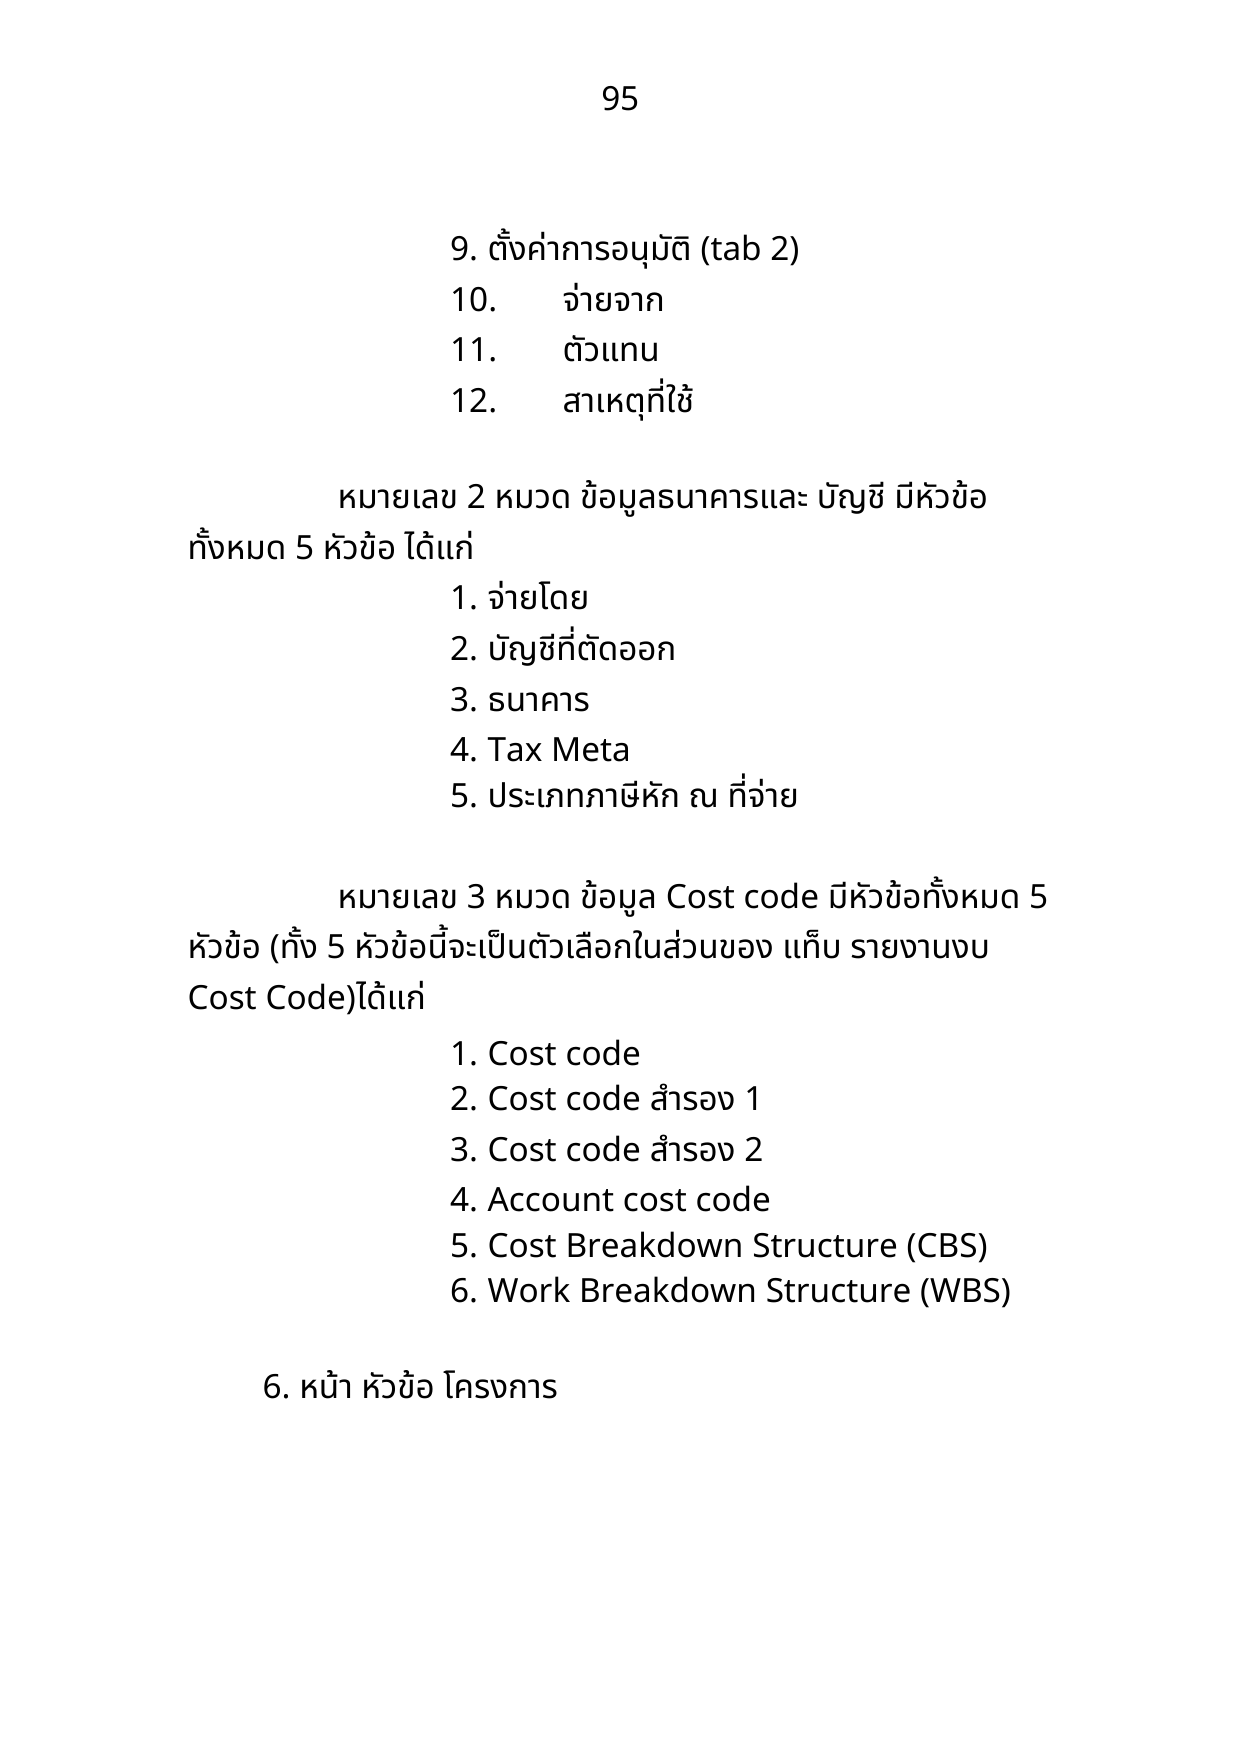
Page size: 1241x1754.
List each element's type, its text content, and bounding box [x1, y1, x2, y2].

list สาเหตุที่ใช้ [450, 377, 1053, 427]
text หมายเลข 3 หมวด ข้อมูล Cost code มีหัวข้อทั้งหมด 5 หัวข้อ (ทั้ง 5 หัวข้อนี้จะเป็นตัวเลือกในส่วนของ แท็บ รายงานงบ Cost Code)ได้แก่ [187, 872, 1053, 1024]
list Cost code สำรอง 1 [450, 1075, 1053, 1125]
list Cost code [450, 1029, 1053, 1075]
list ประเภทภาษีหัก ณ ที่จ่าย [450, 771, 1053, 822]
list Cost code สำรอง 2 [450, 1125, 1053, 1176]
list บัญชีที่ตัดออก [450, 625, 1053, 675]
text หมายเลข 2 หมวด ข้อมูลธนาคารและ บัญชี มีหัวข้อทั้งหมด 5 หัวข้อ ได้แก่ [187, 473, 1053, 574]
list Work Breakdown Structure (WBS) [450, 1267, 1053, 1312]
list Account cost code [450, 1176, 1053, 1221]
text 6. หน้า หัวข้อ โครงการ [187, 1363, 1053, 1413]
list ตั้งค่าการอนุมัติ (tab 2) [450, 225, 1053, 276]
list Cost Breakdown Structure (CBS) [450, 1221, 1053, 1267]
list จ่ายโดย [450, 574, 1053, 625]
list Tax Meta [450, 726, 1053, 771]
list ตัวแทน [450, 326, 1053, 377]
list ธนาคาร [450, 675, 1053, 726]
list จ่ายจาก [450, 276, 1053, 326]
